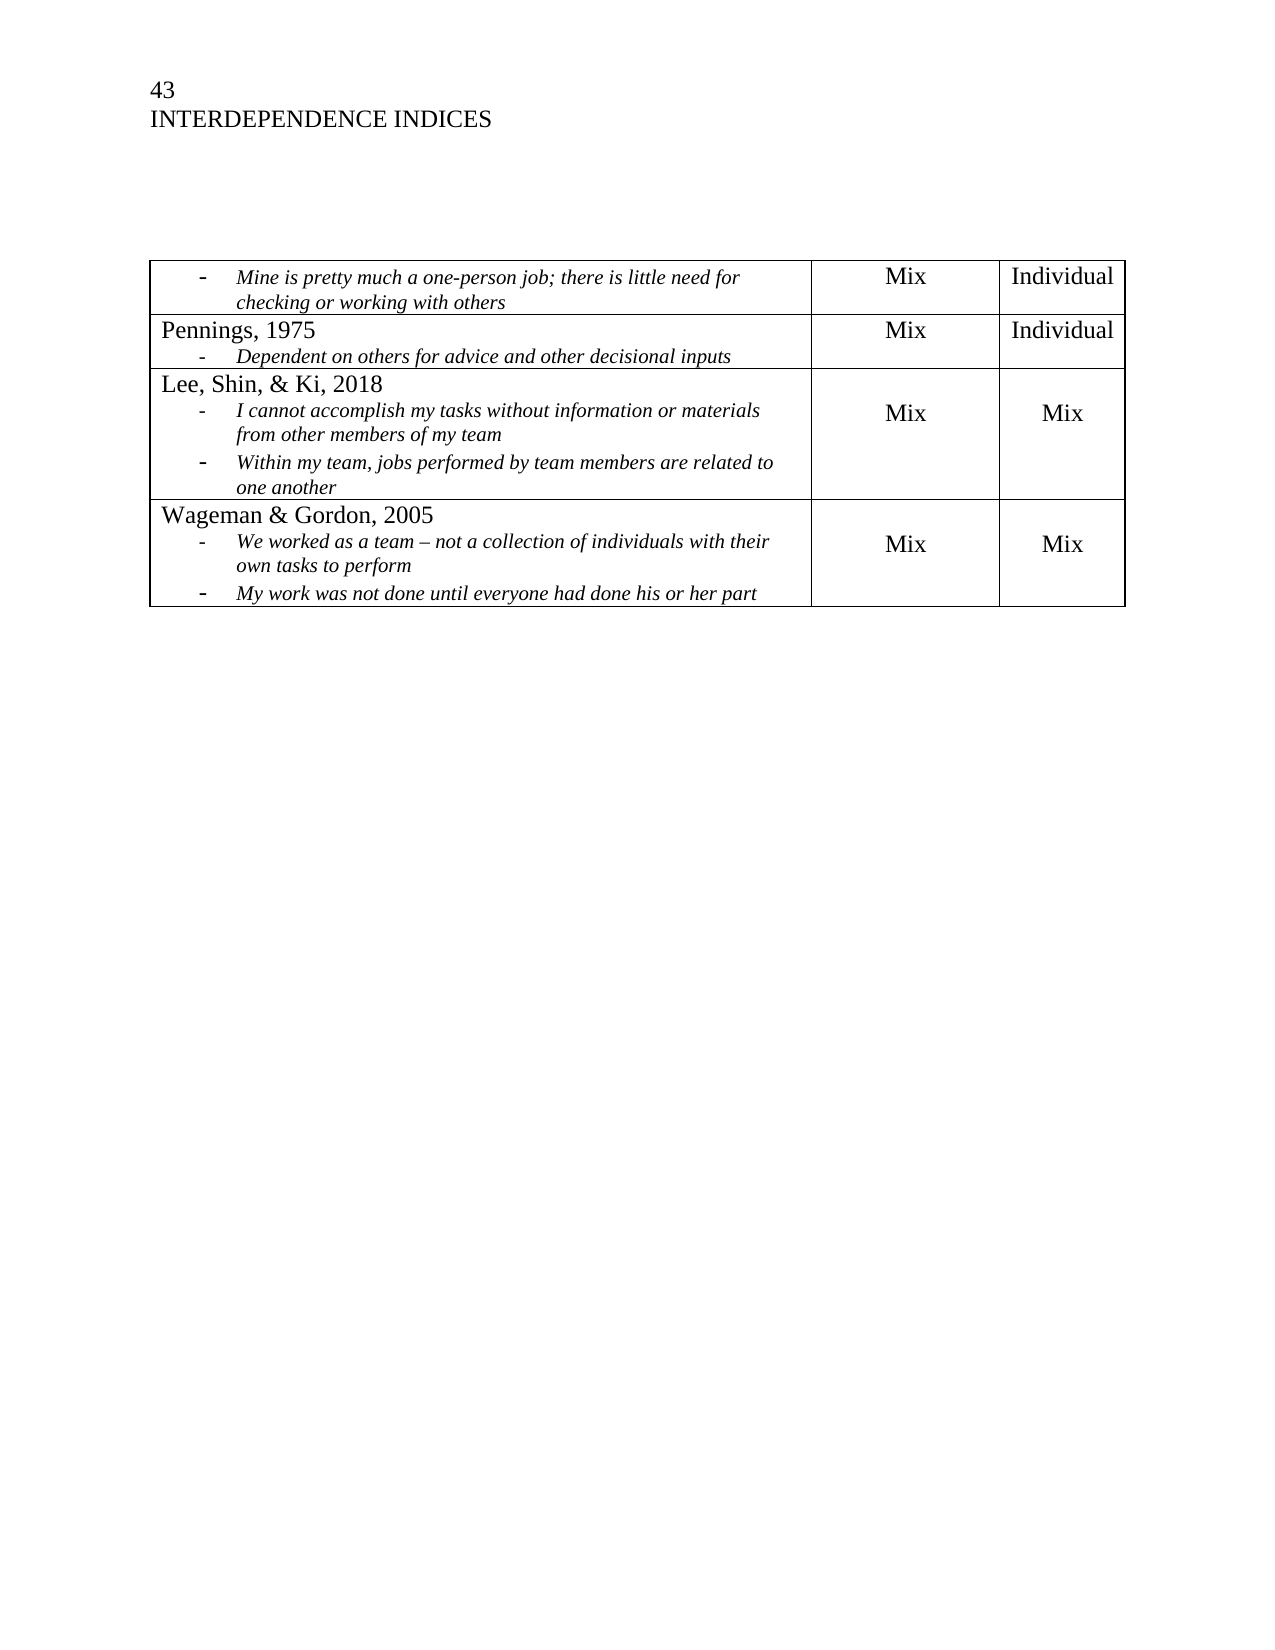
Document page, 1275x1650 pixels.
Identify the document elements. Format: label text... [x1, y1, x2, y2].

table_cell Pennings, 1975 Dependent on others for advice and other decisional inputs [151, 315, 811, 368]
table_cell Mix [812, 369, 999, 499]
table_cell Mix [812, 315, 999, 368]
table_cell Mix [1000, 369, 1124, 499]
table_cell Individual [1000, 315, 1124, 368]
table_cell Mix [1000, 500, 1124, 606]
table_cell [151, 261, 811, 314]
table_cell Individual [1000, 261, 1124, 314]
table_cell Mix [812, 261, 999, 314]
table_cell Wageman & Gordon, 2005 We worked as a team – not a collection of individuals with their own tasks to perform My work was not done until everyone had done his or her part [151, 500, 811, 606]
table_cell Mix [812, 500, 999, 606]
table_cell Lee, Shin, & Ki, 2018 I cannot accomplish my tasks without information or materials from other members of my team Within my team, jobs performed by team members are related to one another [151, 369, 811, 499]
